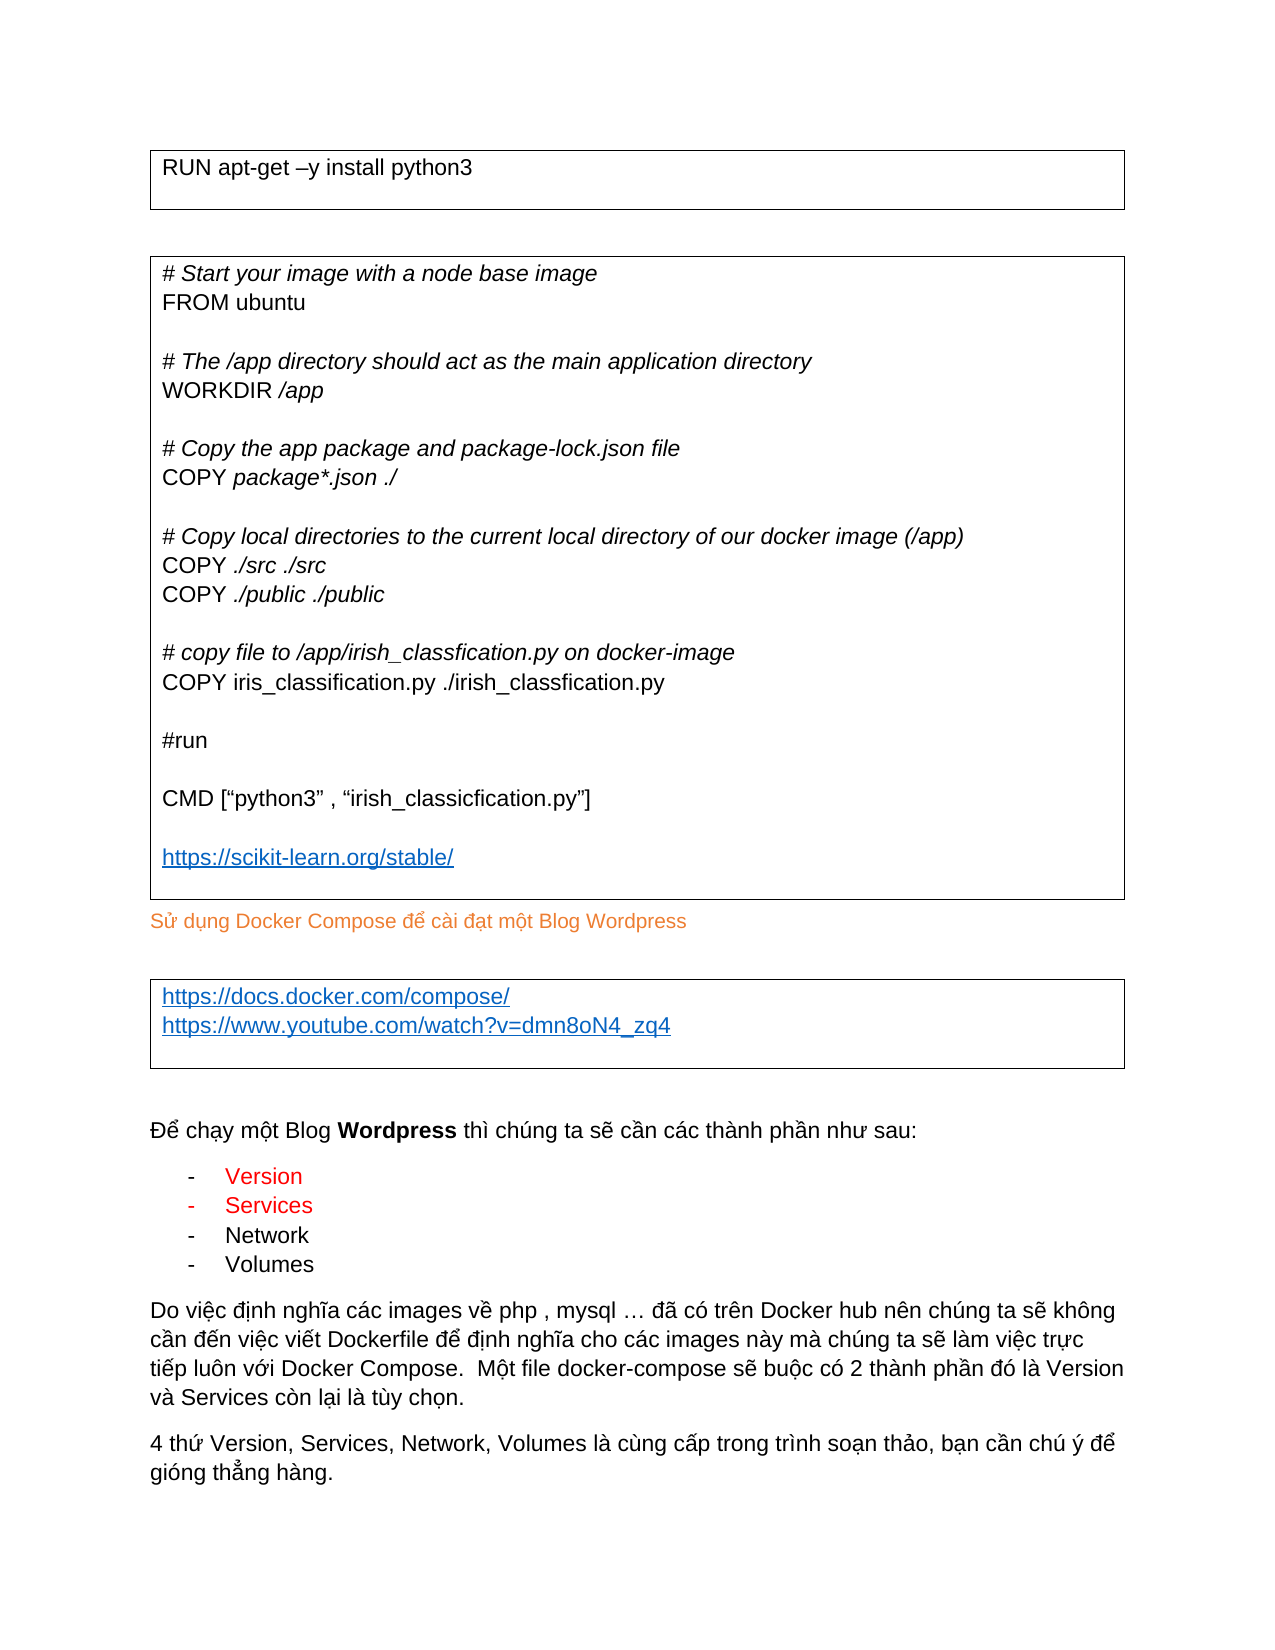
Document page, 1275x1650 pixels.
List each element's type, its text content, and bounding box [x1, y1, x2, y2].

table_header # Start your image with a node base image FROM ubuntu # The /app directory should act as the main application directory WORKDIR /app # Copy the app package and package-lock.json file COPY package*.json ./ # Copy local directories to the current local directory of our docker image (/app) COPY ./src ./src COPY ./public ./public # copy file to /app/irish_classfication.py on docker-image COPY iris_classification.py ./irish_classfication.py #run CMD [“python3” , “irish_classicfication.py”] https://scikit-learn.org/stable/ [151, 257, 1124, 899]
text Để chạy một Blog Wordpress thì chúng ta sẽ cần các thành phần như sau: [150, 1114, 1125, 1144]
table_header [151, 151, 1124, 209]
list Version [187, 1160, 1125, 1189]
list Services [187, 1189, 1125, 1219]
table_header https://docs.docker.com/compose/ https://www.youtube.com/watch?v=dmn8oN4_zq4 [151, 980, 1124, 1068]
list Network [187, 1219, 1125, 1248]
text Do việc định nghĩa các images về php , mysql … đã có trên Docker hub nên chúng ta sẽ không cần đến việc viết Dockerfile để định nghĩa cho các images này mà chúng ta sẽ làm việc trực tiếp luôn với Docker Compose. Một file docker-compose sẽ buộc có 2 thành phần đó là Version và Services còn lại là tùy chọn. [150, 1294, 1125, 1410]
subtitle Sử dụng Docker Compose để cài đạt một Blog Wordpress [150, 904, 1125, 933]
list Volumes [187, 1248, 1125, 1277]
text 4 thứ Version, Services, Network, Volumes là cùng cấp trong trình soạn thảo, bạn cần chú ý để gióng thẳng hàng. [150, 1427, 1125, 1485]
